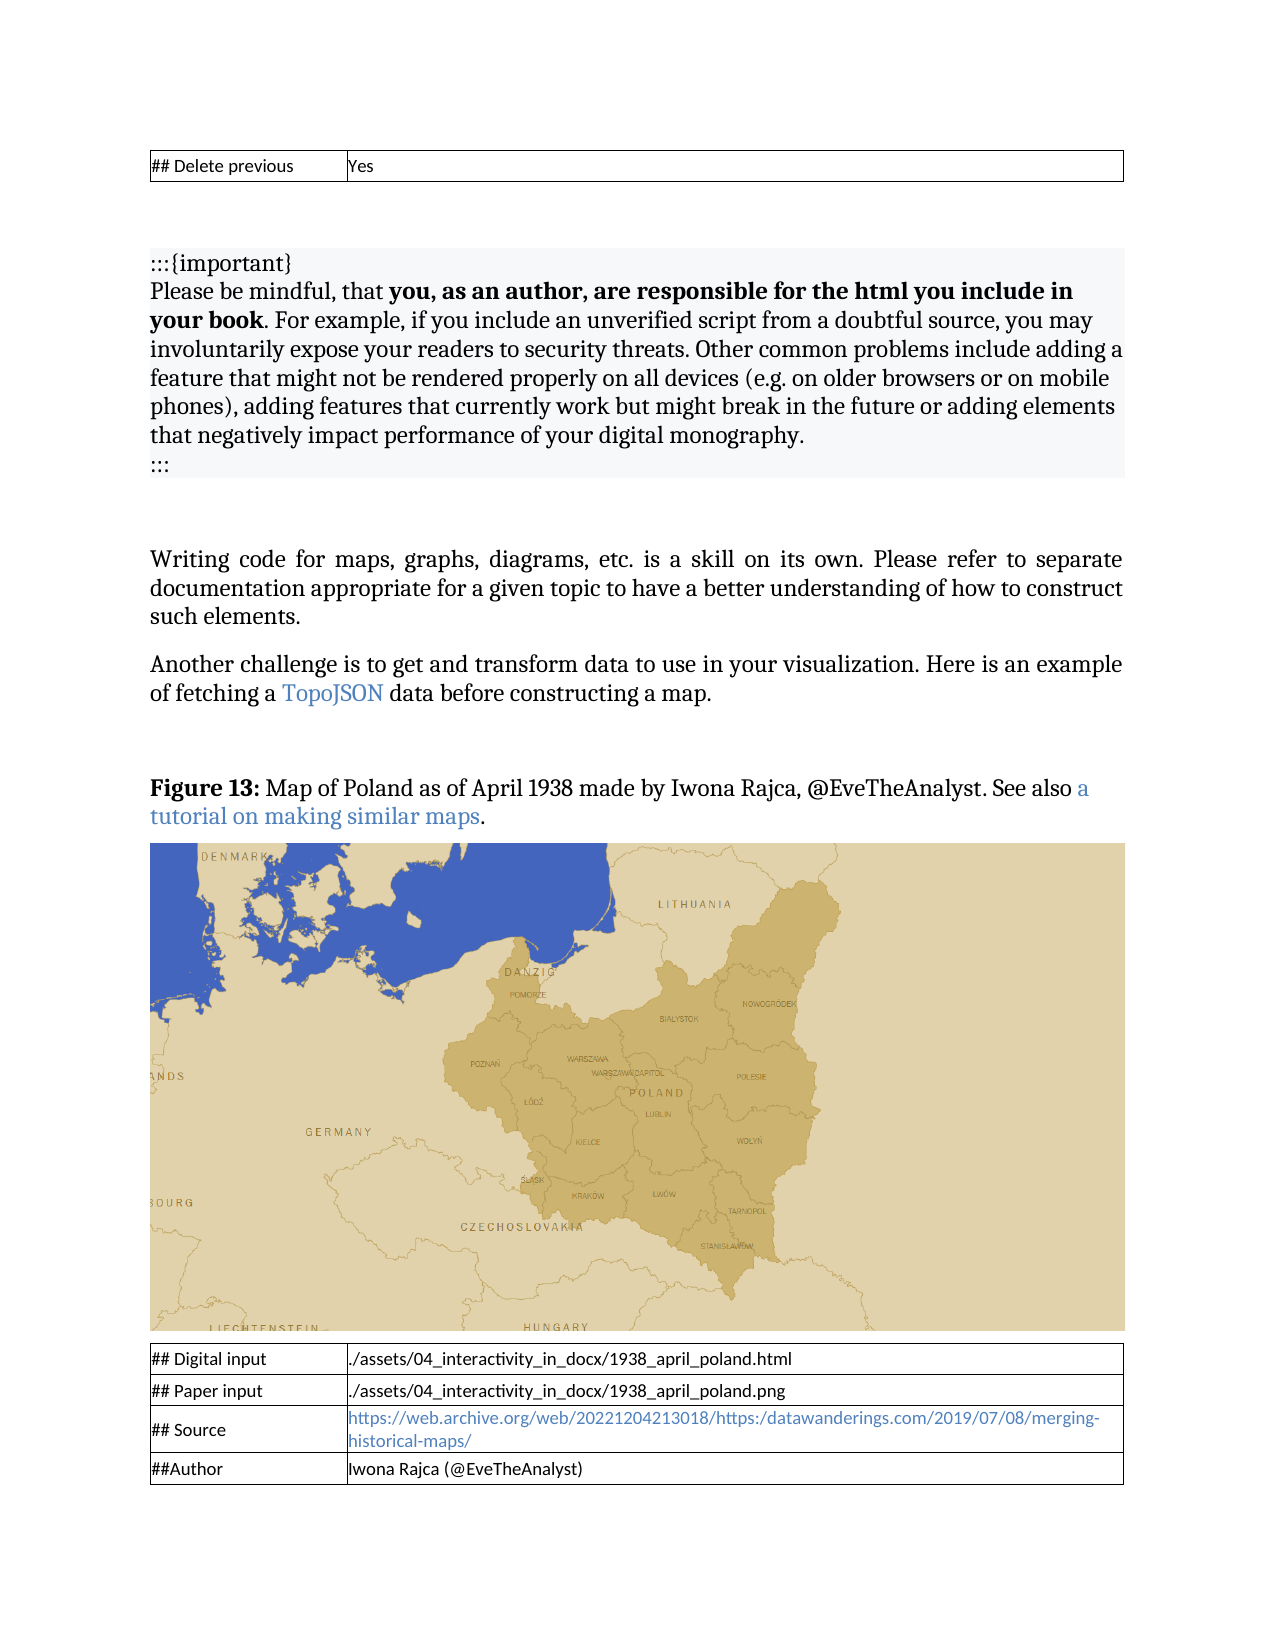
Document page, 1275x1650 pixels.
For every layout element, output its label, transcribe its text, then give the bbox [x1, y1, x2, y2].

text Writing code for maps, graphs, diagrams, etc. is a skill on its own. Please refer to separate documentation appropriate for a given topic to have a better understanding of how to construct such elements. [150, 545, 1125, 631]
table_cell Yes [348, 151, 1123, 181]
table_cell ./assets/04_interactivity_in_docx/1938_april_poland.png [348, 1375, 1123, 1405]
table_cell Iwona Rajca (@EveTheAnalyst) [348, 1453, 1123, 1483]
table_header ## Digital input [151, 1344, 347, 1374]
picture [150, 843, 1125, 1331]
table_cell https://web.archive.org/web/20221204213018/https:/datawanderings.com/2019/07/08/merging-historical-maps/ [348, 1406, 1123, 1452]
table_header ./assets/04_interactivity_in_docx/1938_april_poland.html [348, 1344, 1123, 1374]
table_cell ## Source [151, 1406, 347, 1452]
text Figure 13: Map of Poland as of April 1938 made by Iwona Rajca, @EveTheAnalyst. See also a tutorial on making similar maps. [150, 773, 1125, 831]
table_cell ## Paper input [151, 1375, 347, 1405]
text :::{important} Please be mindful, that you, as an author, are responsible for the html you include in your book. For example, if you include an unverified script from a doubtful source, you may involuntarily expose your readers to security threats. Other common problems include adding a feature that might not be rendered properly on all devices (e.g. on older browsers or on mobile phones), adding features that currently work but might break in the future or adding elements that negatively impact performance of your digital monography. ::: [150, 248, 1125, 478]
table_cell ##Author [151, 1453, 347, 1483]
table_cell ## Delete previous [151, 151, 347, 181]
text Another challenge is to get and transform data to use in your visualization. Here is an example of fetching a TopoJSON data before constructing a map. [150, 650, 1125, 707]
